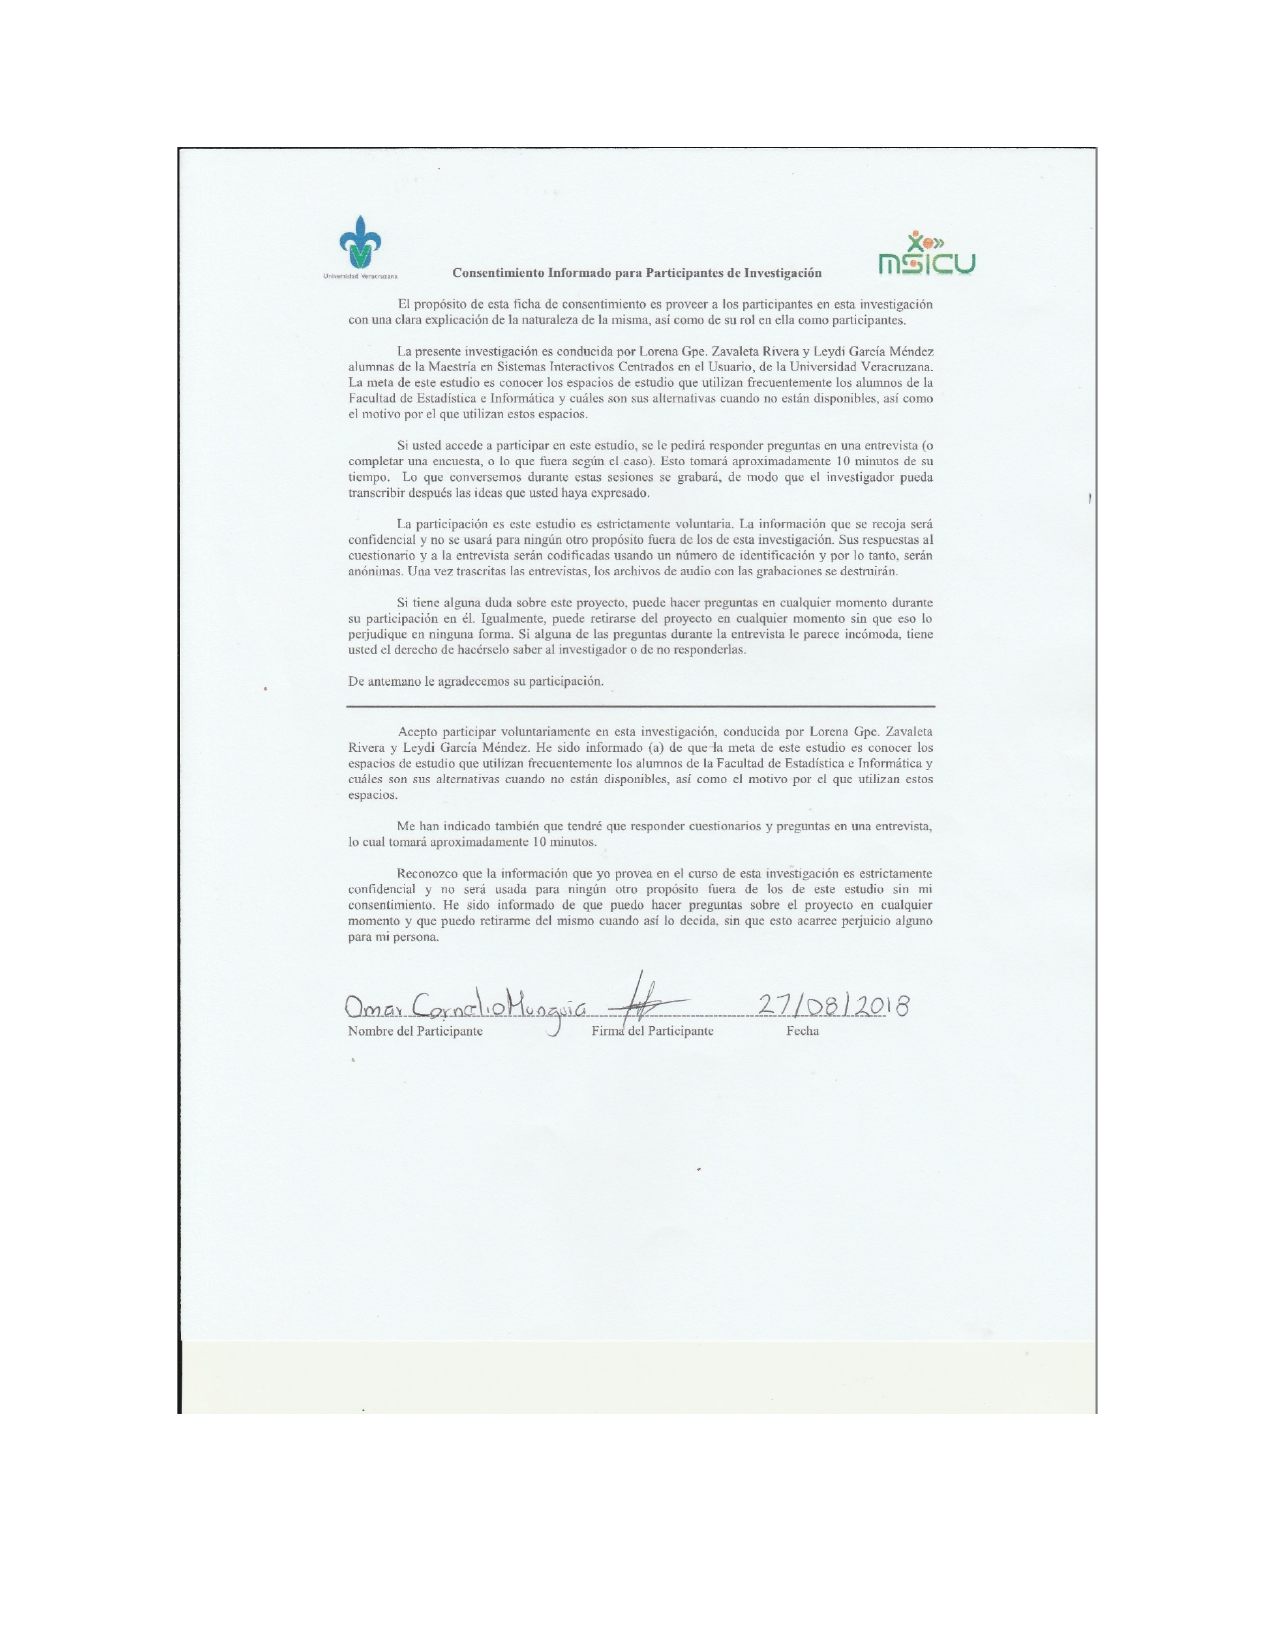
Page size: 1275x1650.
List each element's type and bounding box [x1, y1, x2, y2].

picture [177, 147, 1098, 1414]
